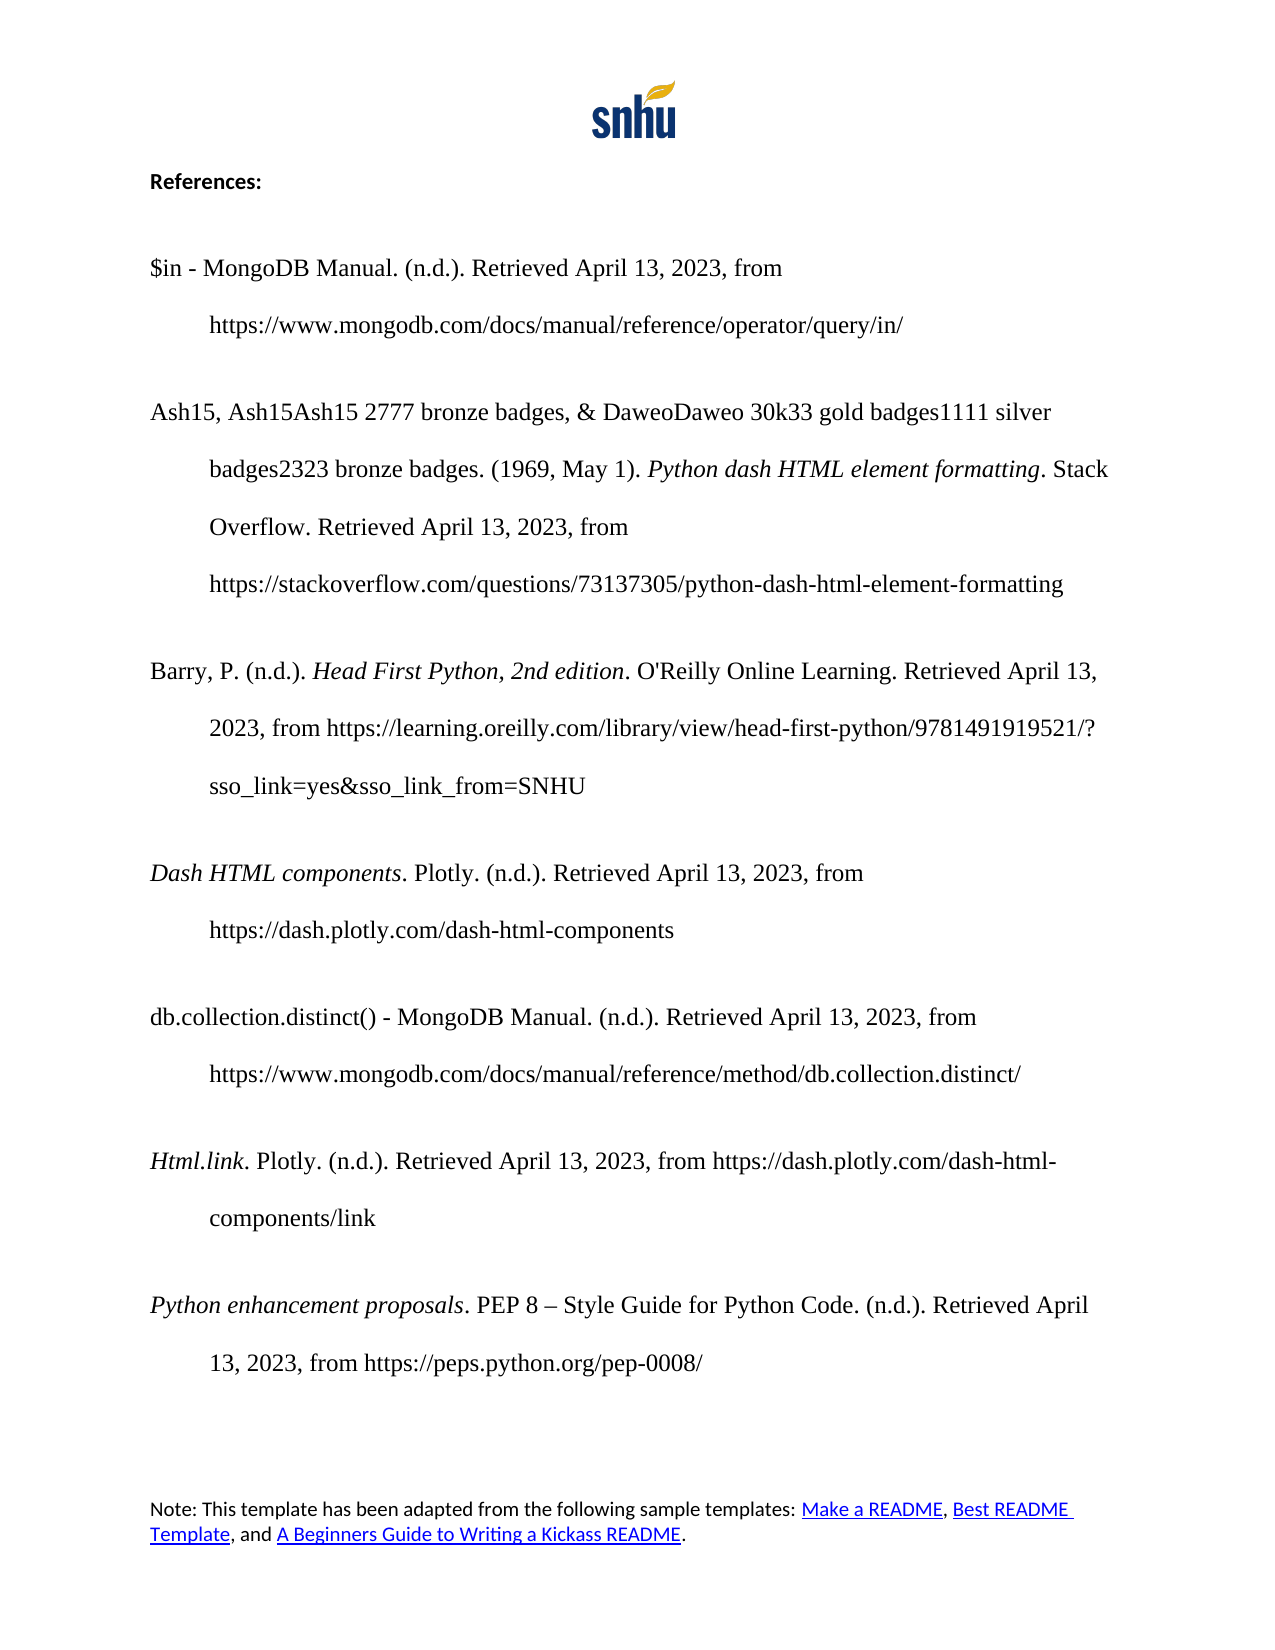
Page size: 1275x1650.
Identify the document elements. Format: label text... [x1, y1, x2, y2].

text $in - MongoDB Manual. (n.d.). Retrieved April 13, 2023, from https://www.mongodb.com/docs/manual/reference/operator/query/in/ [150, 253, 1125, 339]
subtitle References: [150, 167, 1125, 195]
text db.collection.distinct() - MongoDB Manual. (n.d.). Retrieved April 13, 2023, from https://www.mongodb.com/docs/manual/reference/method/db.collection.distinct/ [150, 1002, 1125, 1088]
text Ash15, Ash15Ash15 2777 bronze badges, & DaweoDaweo 30k33 gold badges1111 silver badges2323 bronze badges. (1969, May 1). Python dash HTML element formatting. Stack Overflow. Retrieved April 13, 2023, from https://stackoverflow.com/questions/73137305/python-dash-html-element-formatting [150, 397, 1125, 598]
text Html.link. Plotly. (n.d.). Retrieved April 13, 2023, from https://dash.plotly.com/dash-html-components/link [150, 1146, 1125, 1232]
picture [573, 75, 702, 147]
text Python enhancement proposals. PEP 8 – Style Guide for Python Code. (n.d.). Retrieved April 13, 2023, from https://peps.python.org/pep-0008/ [150, 1290, 1125, 1376]
text Dash HTML components. Plotly. (n.d.). Retrieved April 13, 2023, from https://dash.plotly.com/dash-html-components [150, 858, 1125, 944]
text Barry, P. (n.d.). Head First Python, 2nd edition. O'Reilly Online Learning. Retrieved April 13, 2023, from https://learning.oreilly.com/library/view/head-first-python/9781491919521/?sso_link=yes&sso_link_from=SNHU [150, 656, 1125, 800]
